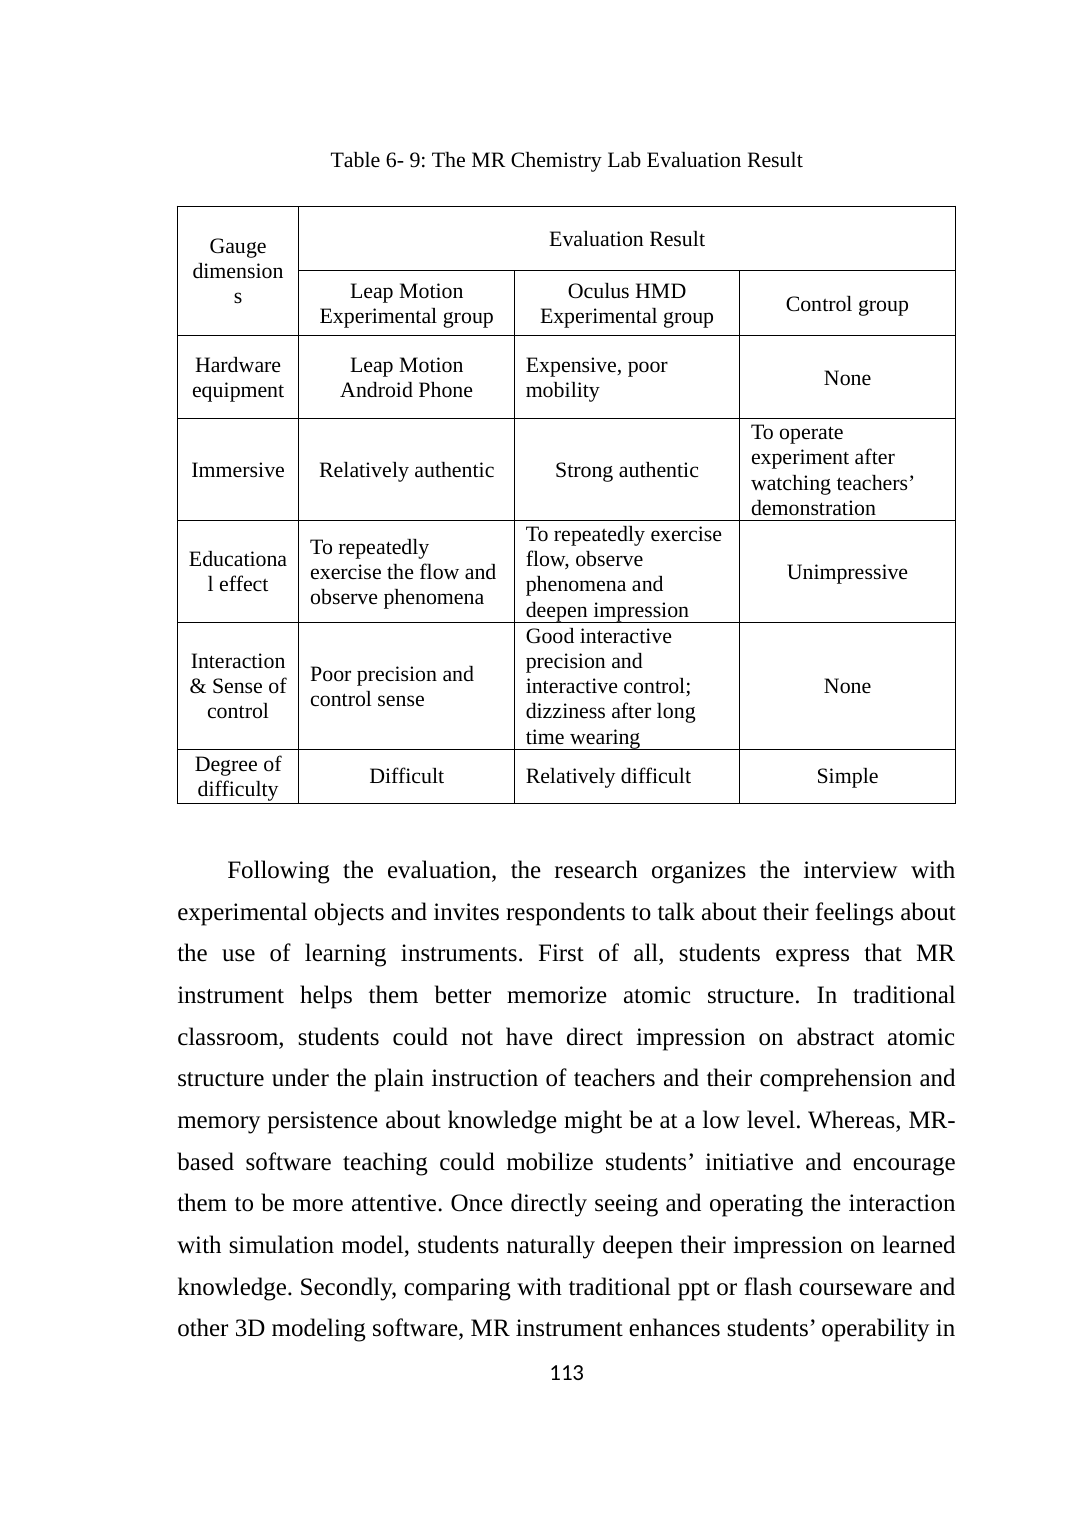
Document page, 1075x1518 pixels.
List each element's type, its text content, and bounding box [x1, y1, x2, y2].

table_cell Hardware equipment [178, 336, 298, 418]
table_cell Immersive [178, 419, 298, 520]
table_cell Difficult [299, 750, 514, 802]
table_cell Leap Motion Android Phone [299, 336, 514, 418]
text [177, 845, 956, 1345]
table_header Evaluation Result [299, 207, 955, 270]
table_cell To operate experiment after watching teachers’ demonstration [740, 419, 955, 520]
table_cell Leap Motion Experimental group [299, 271, 514, 335]
table_cell Interaction & Sense of control [178, 623, 298, 749]
table_cell Simple [740, 750, 955, 802]
table_cell Oculus HMD Experimental group [515, 271, 739, 335]
text Table 6- 9: The MR Chemistry Lab Evaluation Result [177, 147, 956, 172]
table_cell Strong authentic [515, 419, 739, 520]
table_cell To repeatedly exercise flow, observe phenomena and deepen impression [515, 521, 739, 622]
table_cell Poor precision and control sense [299, 623, 514, 749]
table_cell To repeatedly exercise the flow and observe phenomena [299, 521, 514, 622]
table_cell None [740, 336, 955, 418]
table_cell Relatively difficult [515, 750, 739, 802]
table_cell Unimpressive [740, 521, 955, 622]
table_cell Control group [740, 271, 955, 335]
table_cell Expensive, poor mobility [515, 336, 739, 418]
table_cell Relatively authentic [299, 419, 514, 520]
table_header Gauge dimensions [178, 207, 298, 335]
table_cell Good interactive precision and interactive control; dizziness after long time wearing [515, 623, 739, 749]
table_cell Degree of difficulty [178, 750, 298, 802]
table_cell Educational effect [178, 521, 298, 622]
table_cell None [740, 623, 955, 749]
